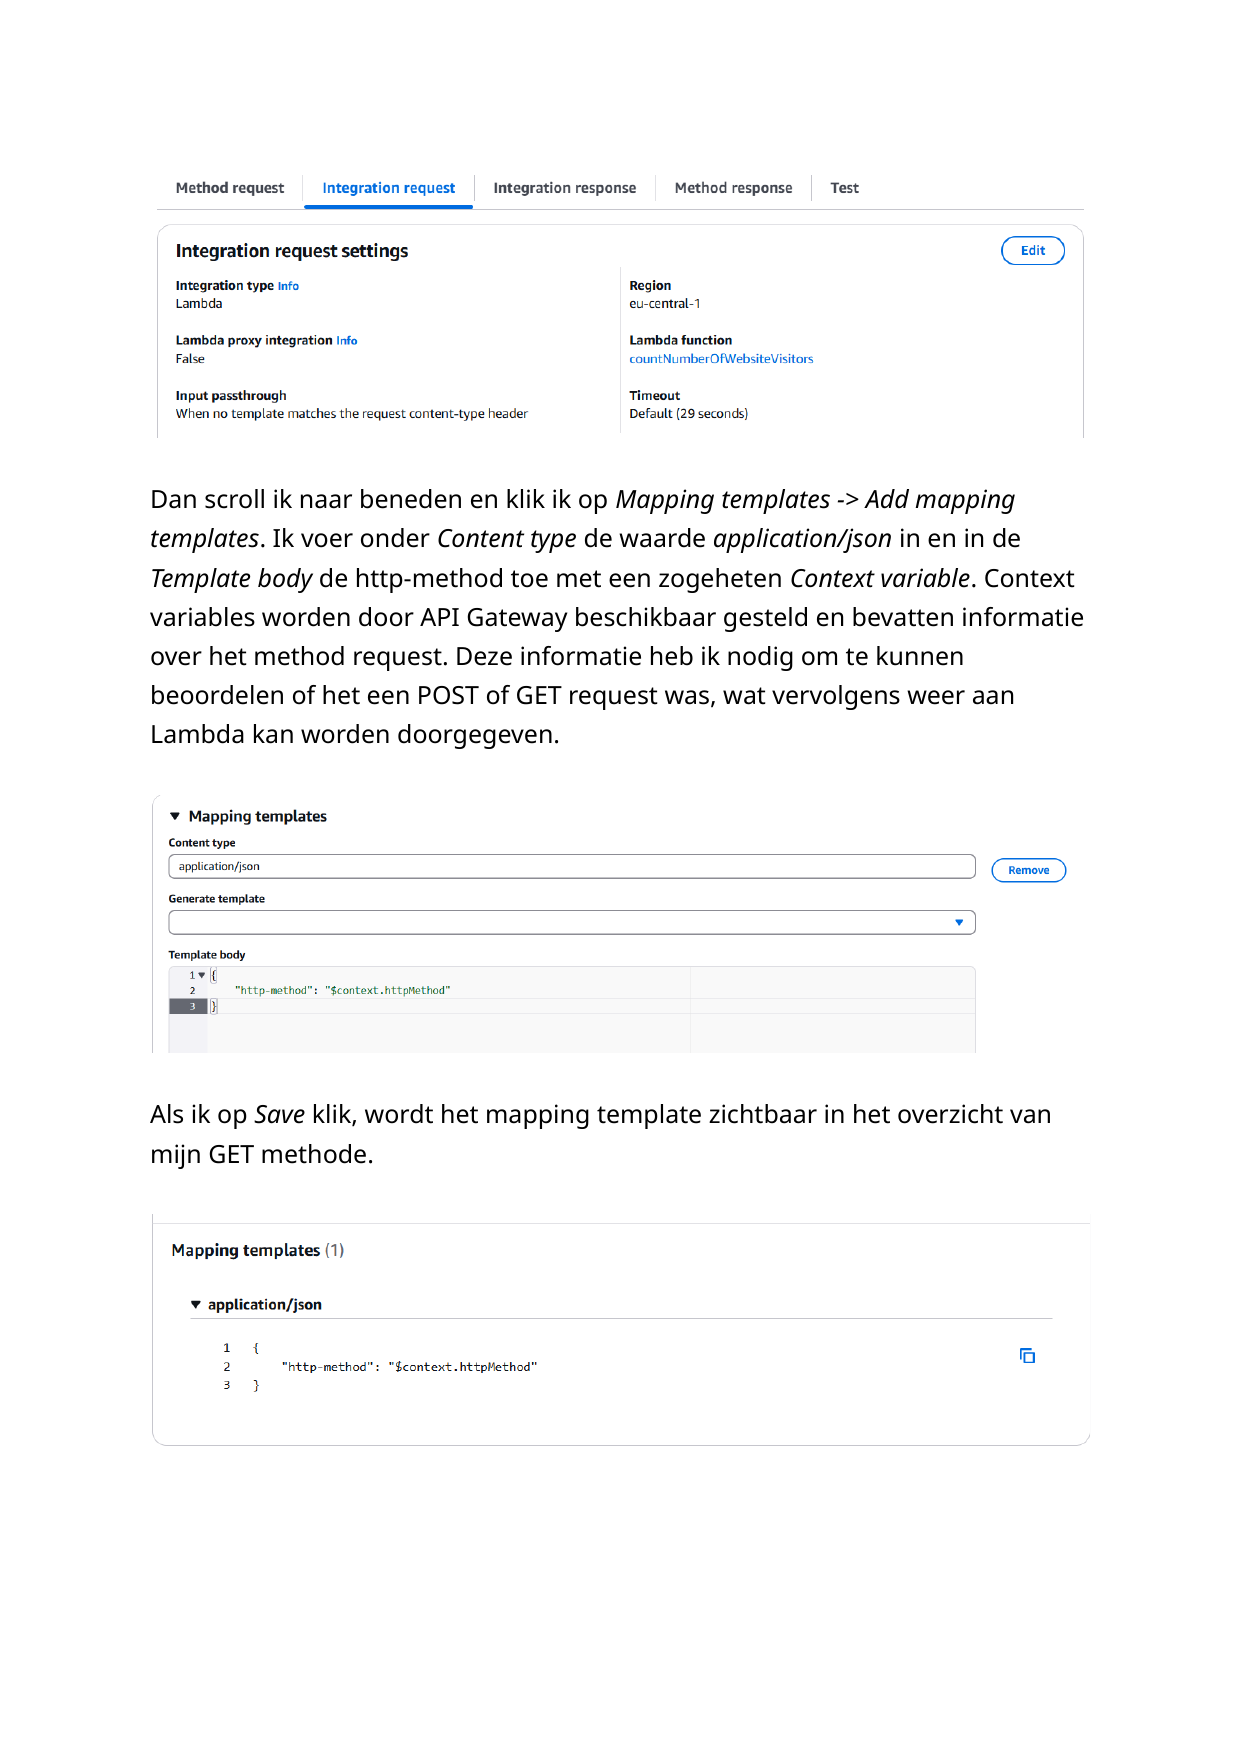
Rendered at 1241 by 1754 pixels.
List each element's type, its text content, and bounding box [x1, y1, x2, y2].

text Dan scroll ik naar beneden en klik ik op Mapping templates -> Add mapping templates. Ik voer onder Content type de waarde application/json in en in de Template body de http-method toe met een zogeheten Context variable. Context variables worden door API Gateway beschikbaar gesteld en bevatten informatie over het method request. Deze informatie heb ik nodig om te kunnen beoordelen of het een POST of GET request was, wat vervolgens weer aan Lambda kan worden doorgegeven. [150, 482, 1090, 751]
picture [150, 150, 1091, 438]
picture [150, 795, 1091, 1053]
picture [150, 1214, 1091, 1458]
text Als ik op Save klik, wordt het mapping template zichtbaar in het overzicht van mijn GET methode. [150, 1097, 1090, 1170]
